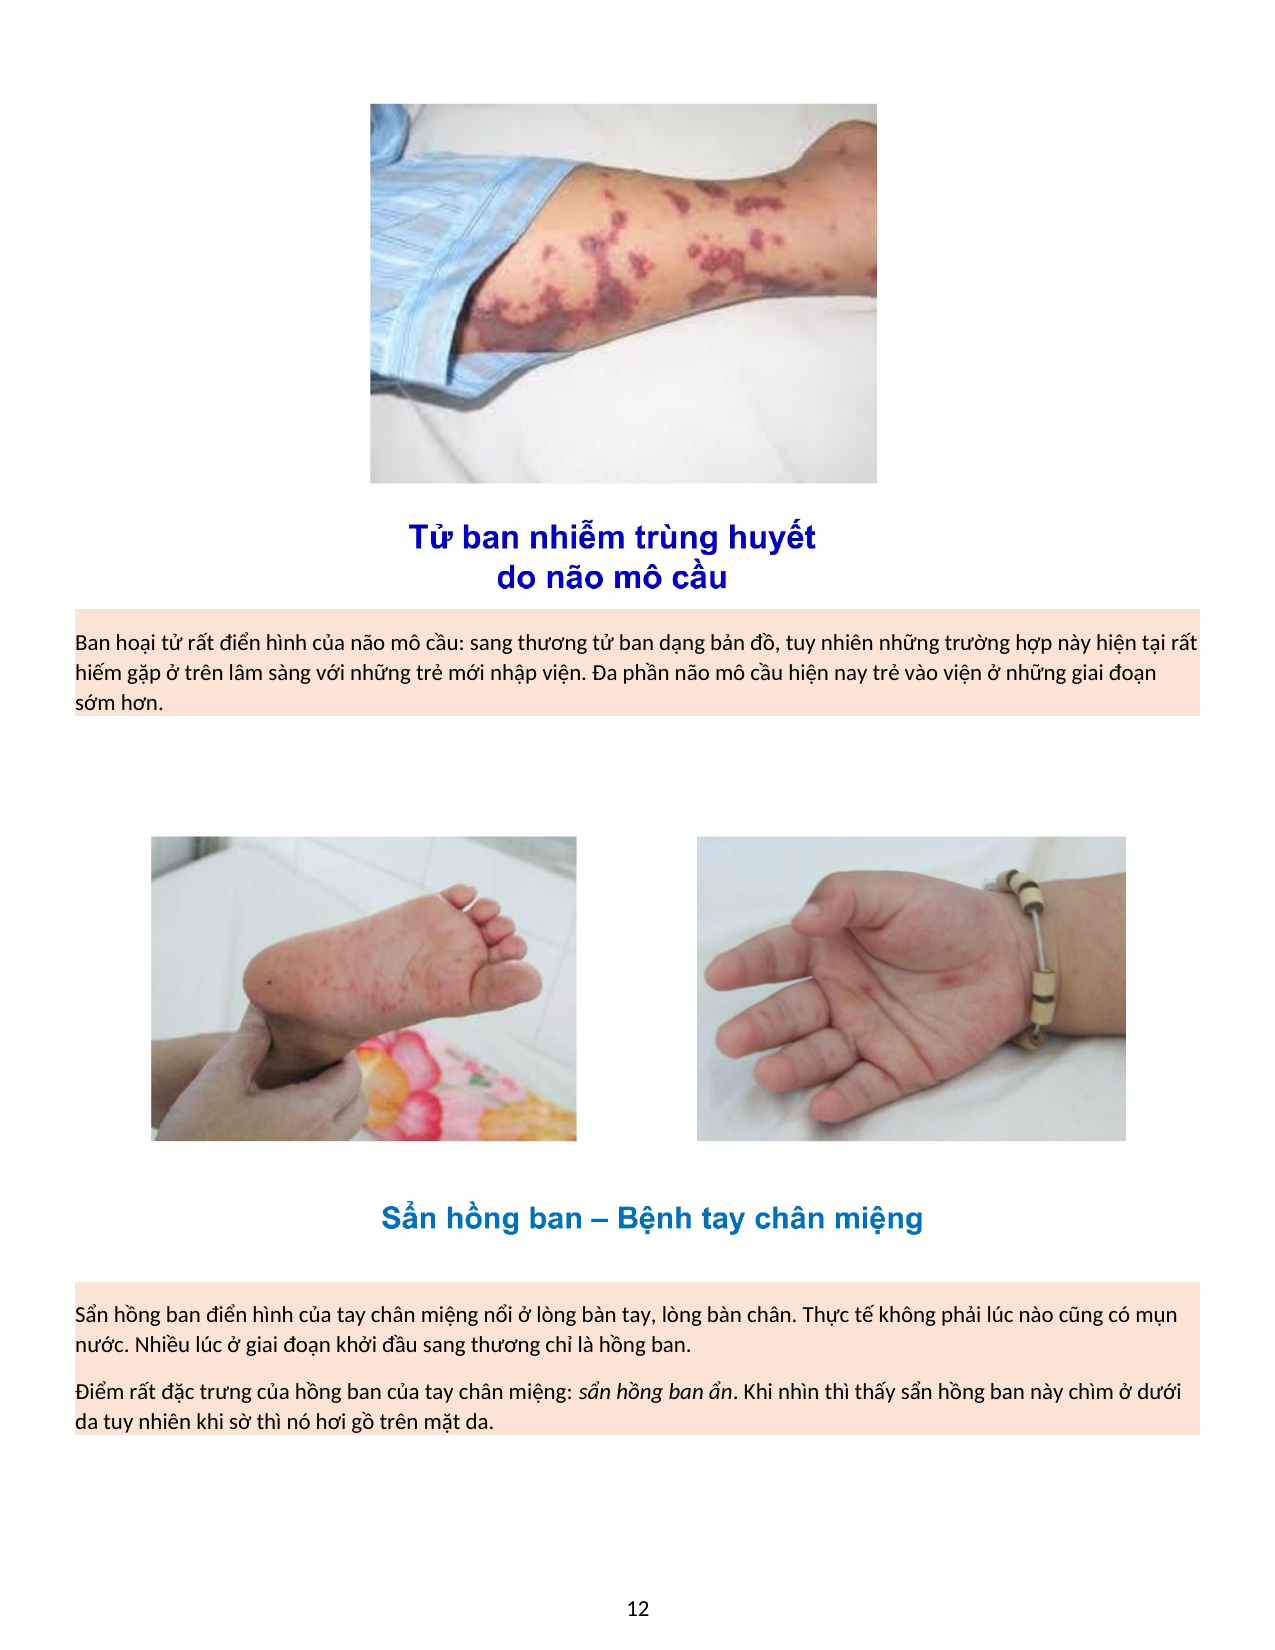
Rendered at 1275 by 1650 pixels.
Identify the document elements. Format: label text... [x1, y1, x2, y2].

text Điểm rất đặc trưng của hồng ban của tay chân miệng: sẩn hồng ban ẩn. Khi nhìn thì thấy sẩn hồng ban này chìm ở dưới da tuy nhiên khi sờ thì nó hơi gồ trên mặt da. [75, 1377, 1200, 1435]
picture [75, 782, 1200, 1282]
picture [75, 75, 1200, 609]
text Sẩn hồng ban điển hình của tay chân miệng nổi ở lòng bàn tay, lòng bàn chân. Thực tế không phải lúc nào cũng có mụn nước. Nhiều lúc ở giai đoạn khởi đầu sang thương chỉ là hồng ban. [75, 1300, 1200, 1358]
text Ban hoại tử rất điển hình của não mô cầu: sang thương tử ban dạng bản đồ, tuy nhiên những trường hợp này hiện tại rất hiếm gặp ở trên lâm sàng với những trẻ mới nhập viện. Đa phần não mô cầu hiện nay trẻ vào viện ở những giai đoạn sớm hơn. [75, 628, 1200, 716]
